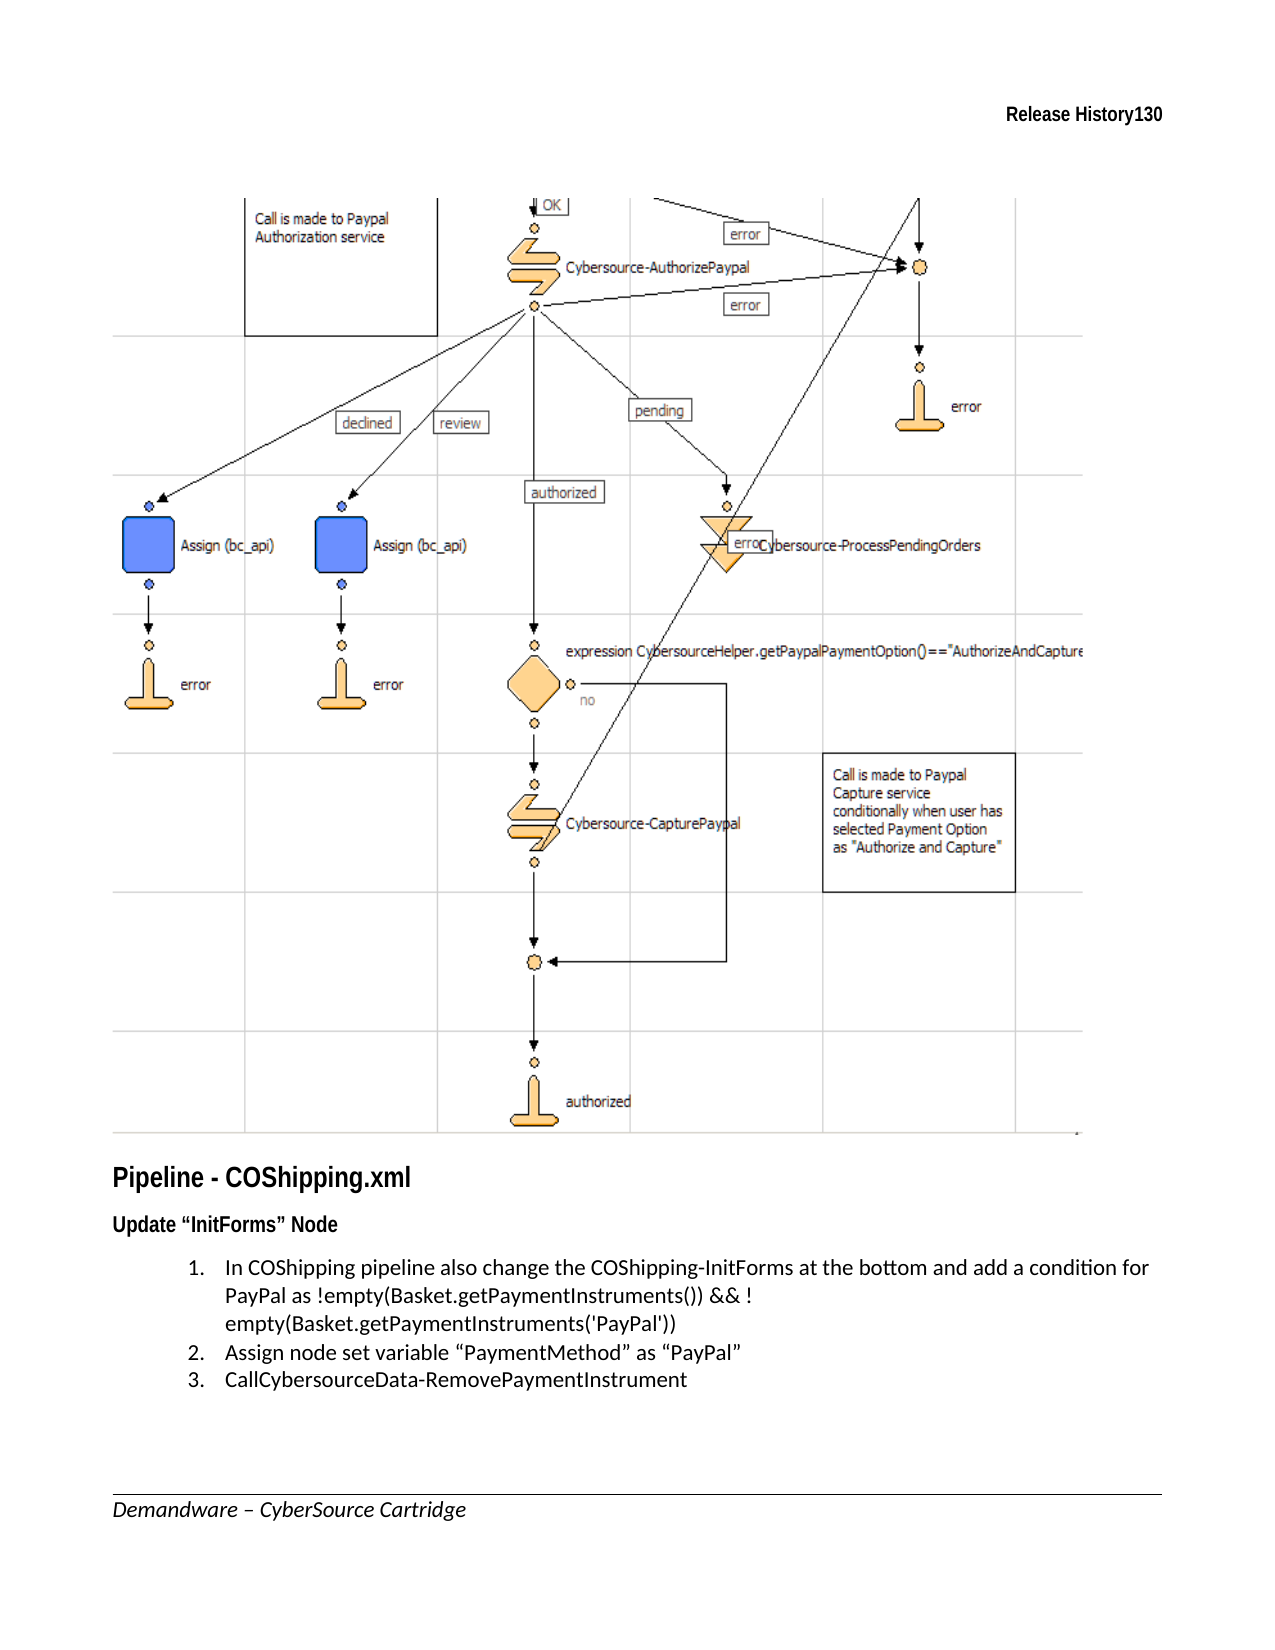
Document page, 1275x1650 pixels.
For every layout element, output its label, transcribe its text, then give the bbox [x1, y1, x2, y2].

list Assign node set variable “PaymentMethod” as “PayPal” [187, 1338, 1162, 1366]
subtitle Update “InitForms” Node [112, 1211, 1162, 1237]
picture [112, 198, 1083, 1135]
subtitle Pipeline - COShipping.xml [112, 1160, 1162, 1193]
list CallCybersourceData-RemovePaymentInstrument [187, 1366, 1162, 1394]
list In COShipping pipeline also change the COShipping-InitForms at the bottom and add a condition for PayPal as !empty(Basket.getPaymentInstruments()) && !empty(Basket.getPaymentInstruments('PayPal')) [187, 1253, 1162, 1338]
